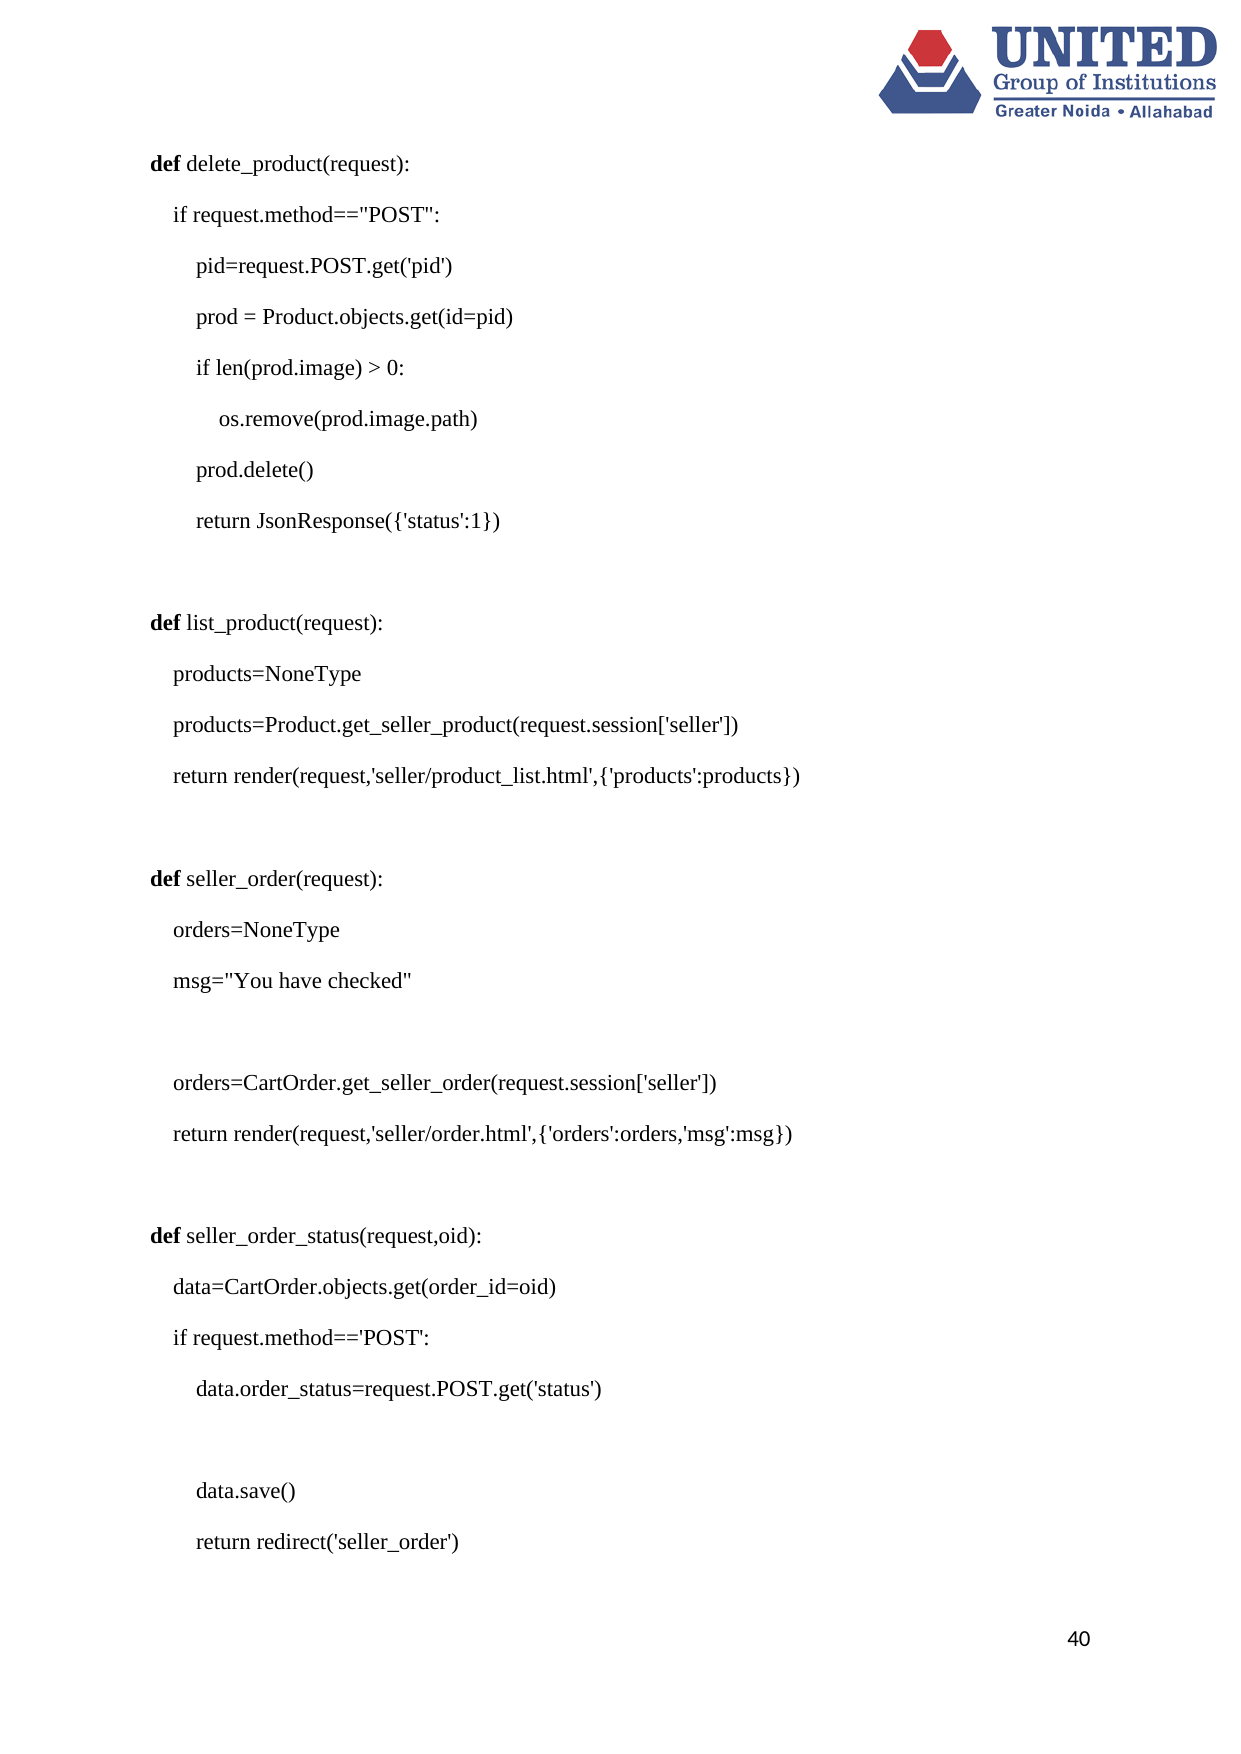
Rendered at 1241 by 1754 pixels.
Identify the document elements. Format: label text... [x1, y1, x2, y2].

text if request.method=="POST": [150, 201, 1090, 227]
text data.order_status=request.POST.get('status') [150, 1375, 1090, 1401]
picture [873, 20, 1218, 124]
text pid=request.POST.get('pid') [150, 252, 1090, 278]
text return render(request,'seller/product_list.html',{'products':products}) [150, 762, 1090, 789]
text orders=NoneType [150, 916, 1090, 942]
text os.remove(prod.image.path) [150, 405, 1090, 432]
text prod = Product.objects.get(id=pid) [150, 303, 1090, 329]
text return render(request,'seller/order.html',{'orders':orders,'msg':msg}) [150, 1120, 1090, 1146]
text msg="You have checked" [150, 967, 1090, 993]
text return JsonResponse({'status':1}) [150, 507, 1090, 534]
text if request.method=='POST': [150, 1324, 1090, 1350]
text products=NoneType [150, 660, 1090, 687]
text def seller_order_status(request,oid): [150, 1222, 1090, 1248]
text def delete_product(request): [150, 150, 1090, 176]
text def seller_order(request): [150, 864, 1090, 891]
text prod.delete() [150, 456, 1090, 483]
text def list_product(request): [150, 609, 1090, 636]
text orders=CartOrder.get_seller_order(request.session['seller']) [150, 1069, 1090, 1095]
text products=Product.get_seller_product(request.session['seller']) [150, 711, 1090, 738]
text if len(prod.image) > 0: [150, 354, 1090, 381]
text data.save() [150, 1477, 1090, 1503]
text return redirect('seller_order') [150, 1528, 1090, 1554]
text data=CartOrder.objects.get(order_id=oid) [150, 1273, 1090, 1299]
